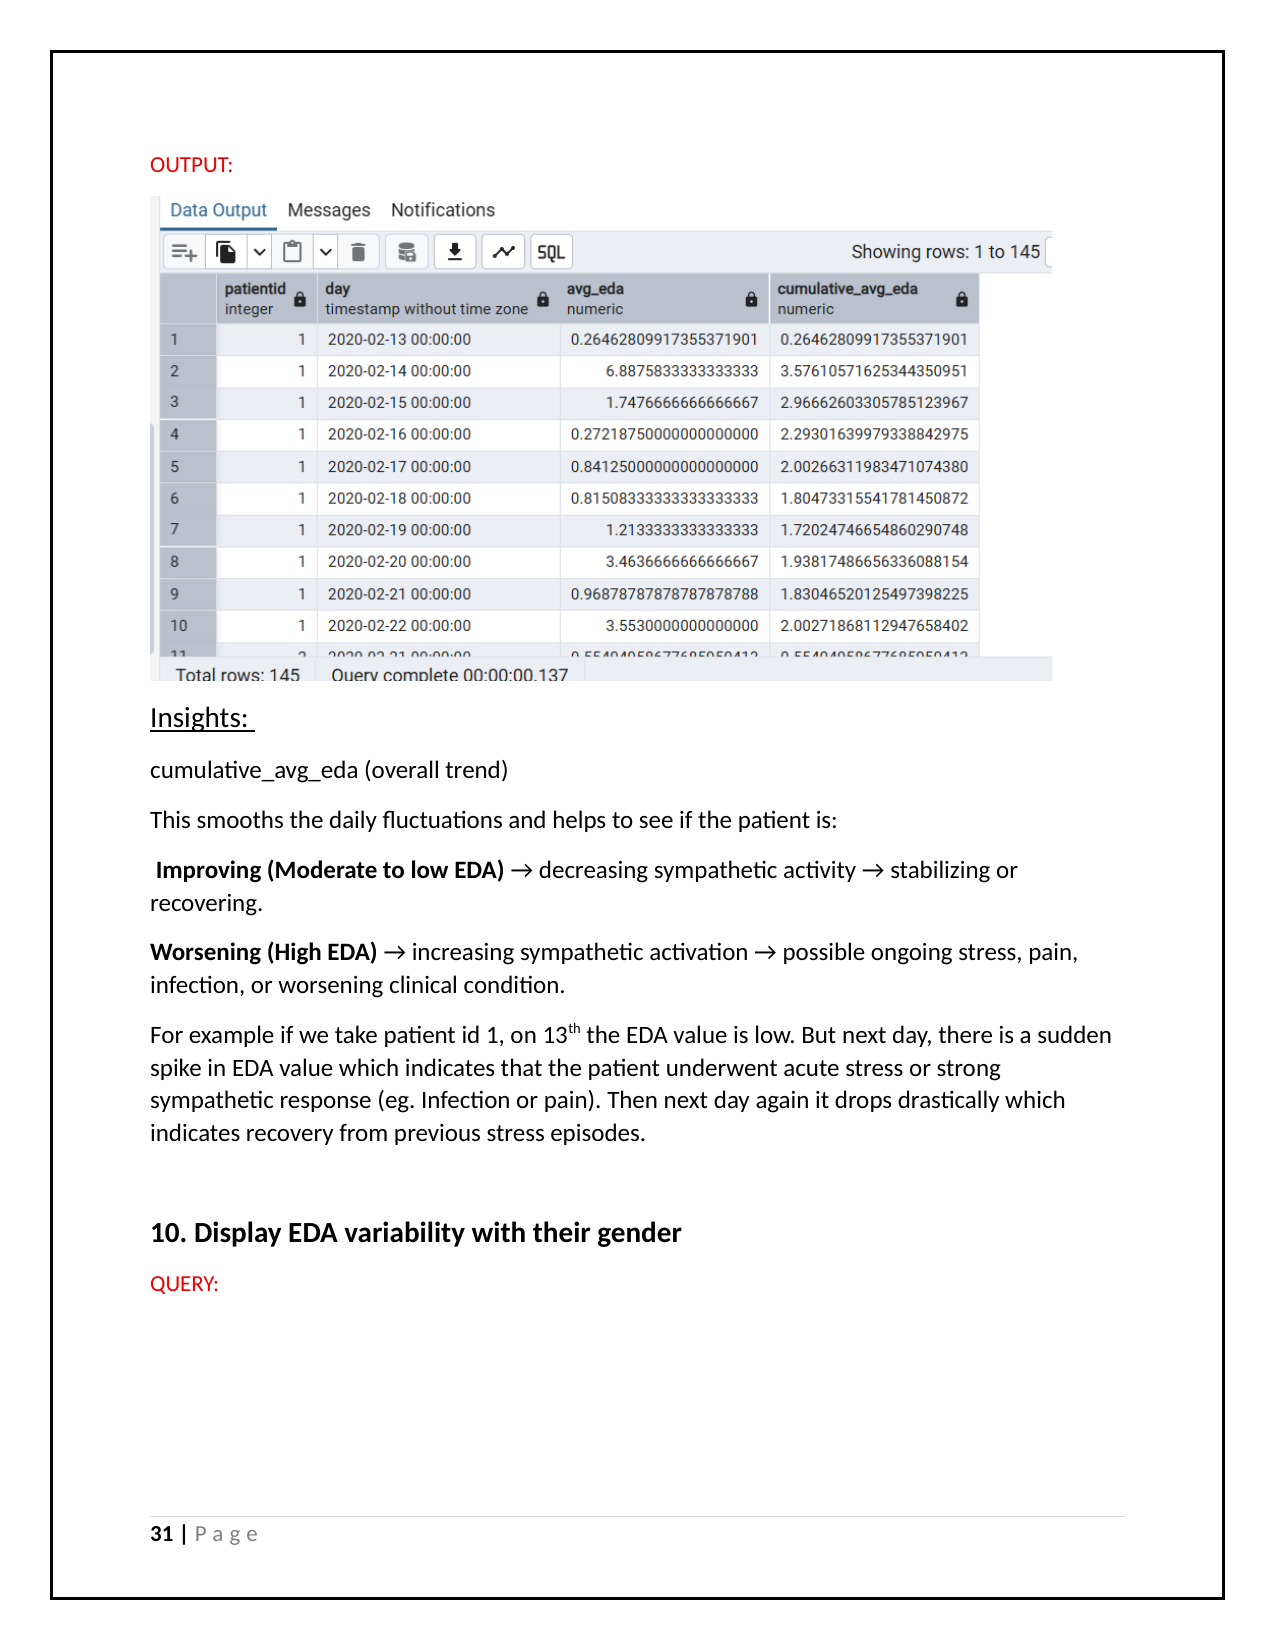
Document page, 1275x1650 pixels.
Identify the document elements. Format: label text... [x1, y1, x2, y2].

text Improving (Moderate to low EDA) → decreasing sympathetic activity → stabilizing or recovering. [150, 854, 1125, 917]
text 10. Display EDA variability with their gender [150, 1214, 1125, 1249]
picture [150, 196, 1053, 681]
text This smooths the daily fluctuations and helps to see if the patient is: [150, 804, 1125, 835]
text Insights: [150, 699, 1125, 735]
text QUERY: [150, 1269, 1125, 1297]
text OUTPUT: [150, 150, 1125, 178]
text Worsening (High EDA) → increasing sympathetic activation → possible ongoing stress, pain, infection, or worsening clinical condition. [150, 936, 1125, 1000]
text cumulative_avg_eda (overall trend) [150, 754, 1125, 785]
text For example if we take patient id 1, on 13th the EDA value is low. But next day, there is a sudden spike in EDA value which indicates that the patient underwent acute stress or strong sympathetic response (eg. Infection or pain). Then next day again it drops drastically which indicates recovery from previous stress episodes. [150, 1019, 1125, 1148]
